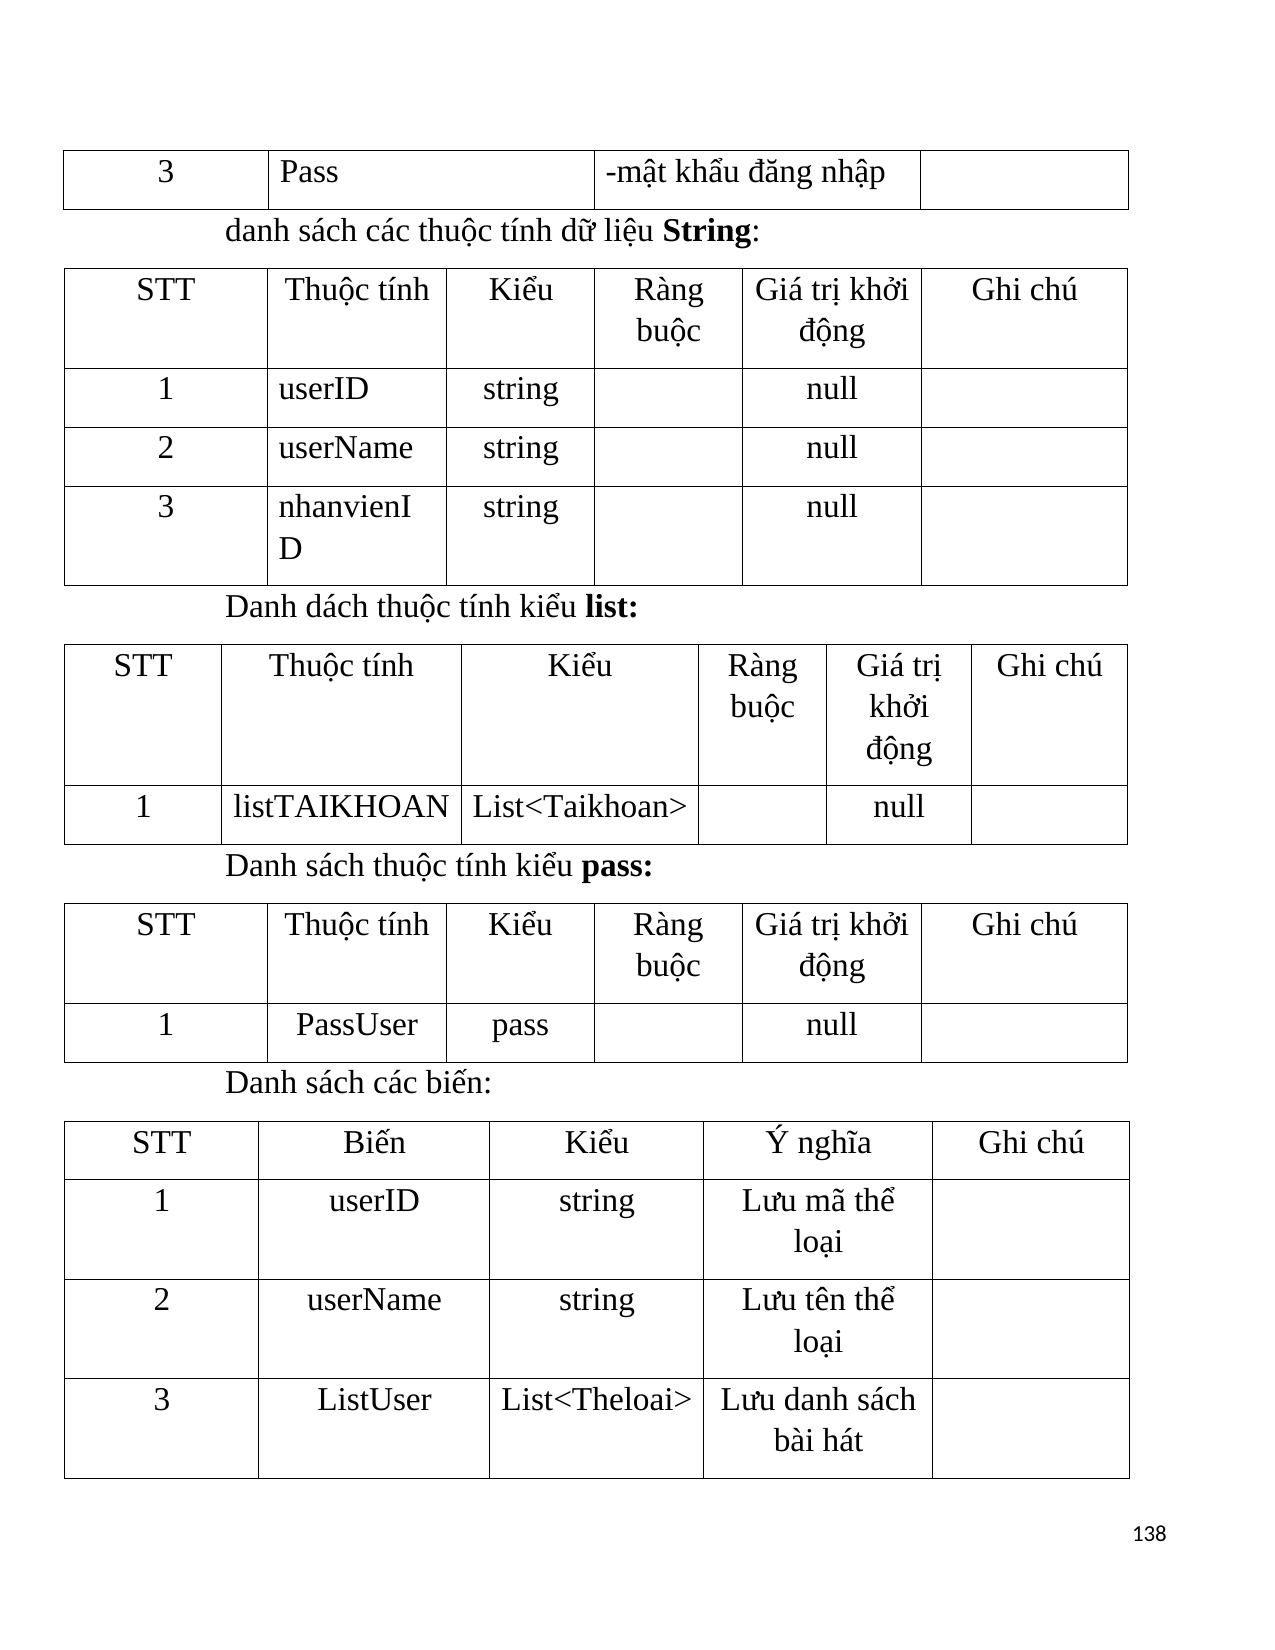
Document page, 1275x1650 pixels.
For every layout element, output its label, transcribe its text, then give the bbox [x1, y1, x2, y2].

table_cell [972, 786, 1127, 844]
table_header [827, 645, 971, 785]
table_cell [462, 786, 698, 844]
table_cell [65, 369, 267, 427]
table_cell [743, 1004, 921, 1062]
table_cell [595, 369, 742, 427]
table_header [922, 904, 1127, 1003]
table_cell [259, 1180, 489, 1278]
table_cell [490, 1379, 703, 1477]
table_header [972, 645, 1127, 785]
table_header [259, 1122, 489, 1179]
table_cell Pass [269, 151, 594, 209]
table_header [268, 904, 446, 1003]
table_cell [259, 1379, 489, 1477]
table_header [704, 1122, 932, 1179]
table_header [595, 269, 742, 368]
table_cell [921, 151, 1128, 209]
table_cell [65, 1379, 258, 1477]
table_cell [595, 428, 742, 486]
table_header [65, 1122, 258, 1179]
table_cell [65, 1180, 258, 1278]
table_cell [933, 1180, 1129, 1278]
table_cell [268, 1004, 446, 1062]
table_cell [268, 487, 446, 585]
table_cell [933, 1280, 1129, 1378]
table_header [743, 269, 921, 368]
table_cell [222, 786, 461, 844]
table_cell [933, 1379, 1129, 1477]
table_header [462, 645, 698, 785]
table_cell -mật khẩu đăng nhập [595, 151, 920, 209]
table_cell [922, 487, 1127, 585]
list Danh sách các biến: [225, 1063, 1167, 1101]
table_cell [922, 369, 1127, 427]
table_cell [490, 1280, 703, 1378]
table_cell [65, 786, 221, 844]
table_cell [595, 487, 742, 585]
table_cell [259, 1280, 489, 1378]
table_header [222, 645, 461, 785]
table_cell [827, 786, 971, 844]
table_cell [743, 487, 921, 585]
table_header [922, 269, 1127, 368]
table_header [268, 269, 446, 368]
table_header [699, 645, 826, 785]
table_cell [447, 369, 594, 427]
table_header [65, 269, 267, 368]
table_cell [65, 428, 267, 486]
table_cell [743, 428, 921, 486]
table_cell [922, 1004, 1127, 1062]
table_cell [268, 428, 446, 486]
list danh sách các thuộc tính dữ liệu String: [225, 210, 1167, 248]
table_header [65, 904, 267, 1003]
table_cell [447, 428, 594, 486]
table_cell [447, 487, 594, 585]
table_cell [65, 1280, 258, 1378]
list Danh sách thuộc tính kiểu pass: [225, 845, 1167, 883]
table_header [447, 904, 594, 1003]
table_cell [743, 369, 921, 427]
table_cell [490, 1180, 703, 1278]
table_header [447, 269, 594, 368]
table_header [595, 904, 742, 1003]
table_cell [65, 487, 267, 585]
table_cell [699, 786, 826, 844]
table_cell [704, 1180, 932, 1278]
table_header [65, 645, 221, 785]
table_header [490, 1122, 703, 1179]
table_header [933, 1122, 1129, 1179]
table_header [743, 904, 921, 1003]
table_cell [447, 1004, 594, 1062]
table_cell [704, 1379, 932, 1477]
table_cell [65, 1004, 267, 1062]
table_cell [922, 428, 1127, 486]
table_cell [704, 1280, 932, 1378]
table_cell 3 [64, 151, 268, 209]
list Danh dách thuộc tính kiểu list: [225, 586, 1167, 624]
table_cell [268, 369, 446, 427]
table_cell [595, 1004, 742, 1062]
